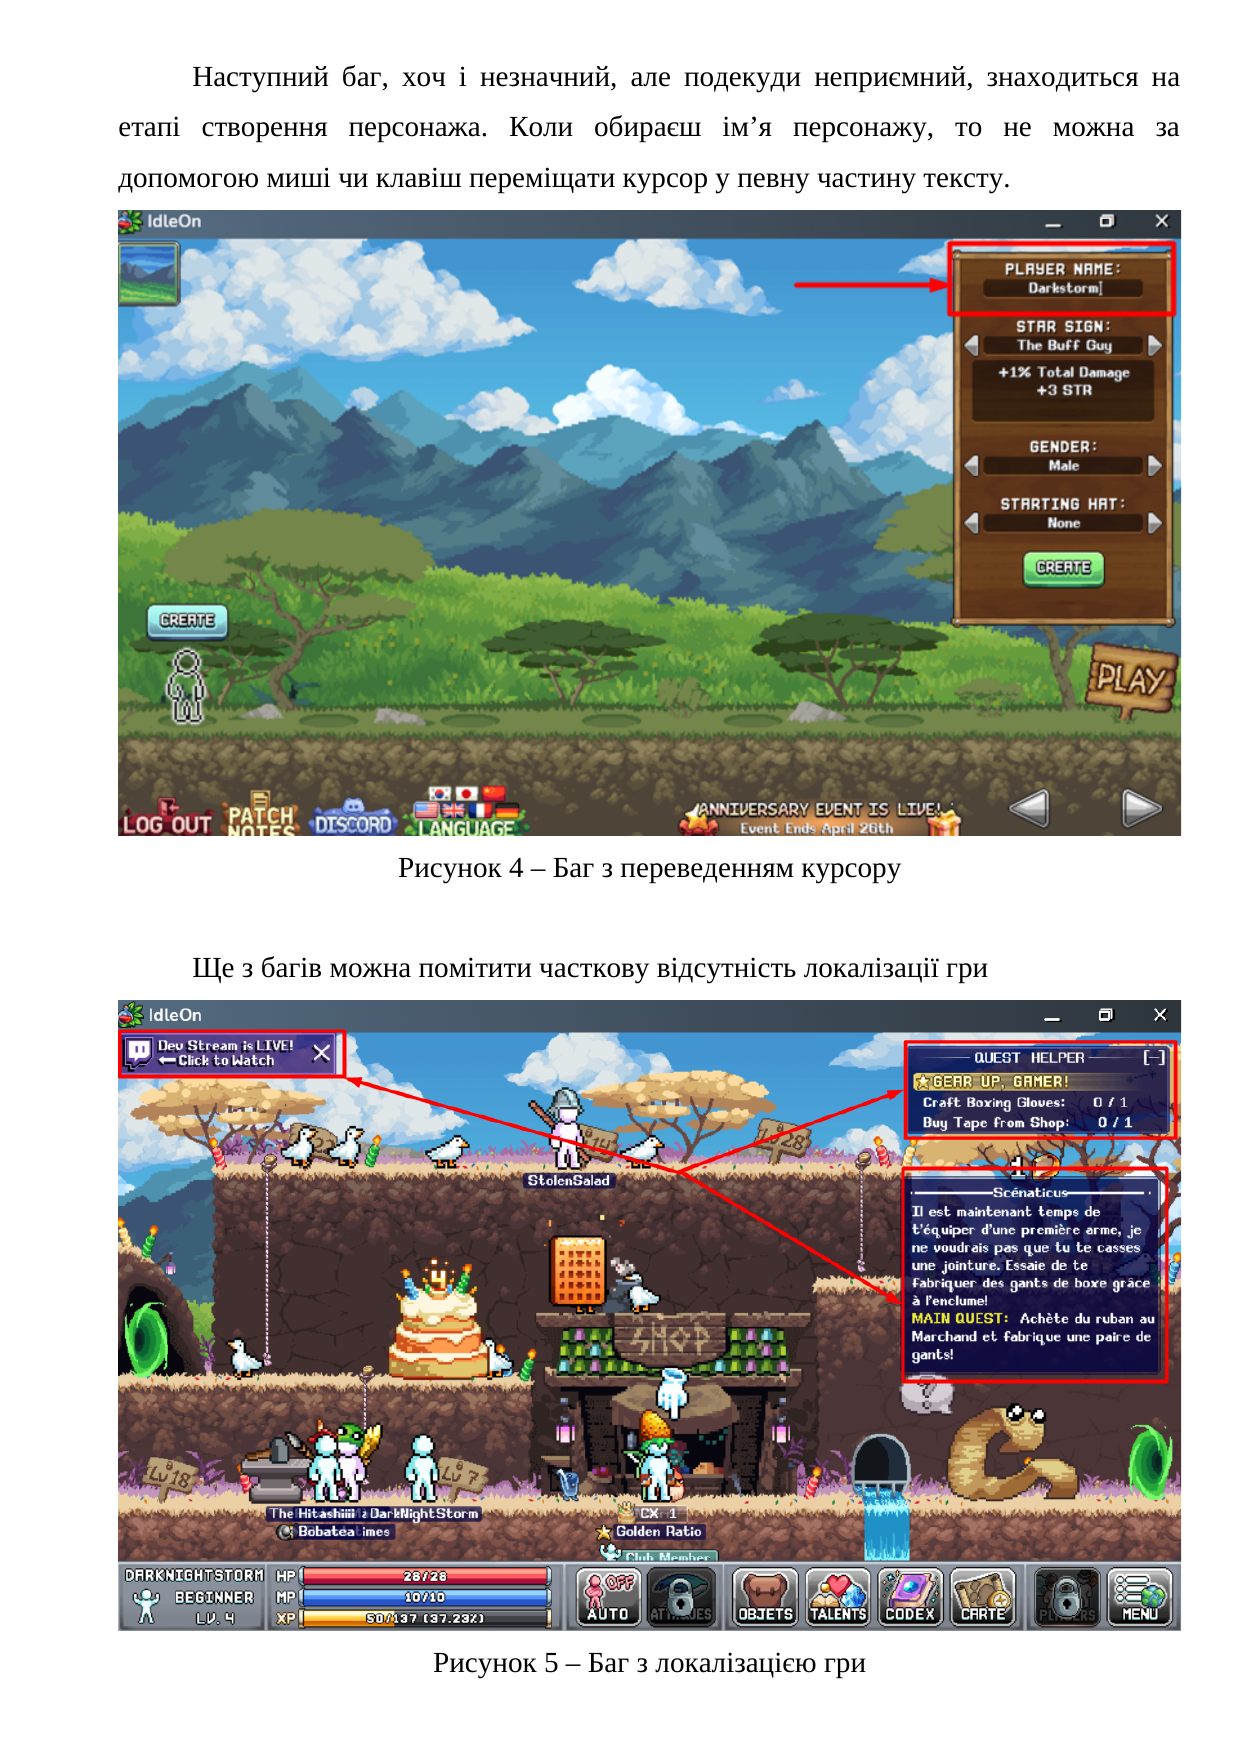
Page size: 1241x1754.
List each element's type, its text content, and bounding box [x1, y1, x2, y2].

text Ще з багів можна помітити часткову відсутність локалізації гри [118, 950, 1181, 984]
picture [118, 1000, 1182, 1631]
text Наступний баг, хоч і незначний, але подекуди неприємний, знаходиться на етапі створення персонажа. Коли обираєш ім’я персонажу, то не можна за допомогою миші чи клавіш переміщати курсор у певну частину тексту. [118, 59, 1181, 193]
text Рисунок 4 – Баг з переведенням курсору [118, 850, 1181, 883]
picture [118, 210, 1182, 836]
text Рисунок 5 – Баг з локалізацією гри [118, 1645, 1181, 1678]
